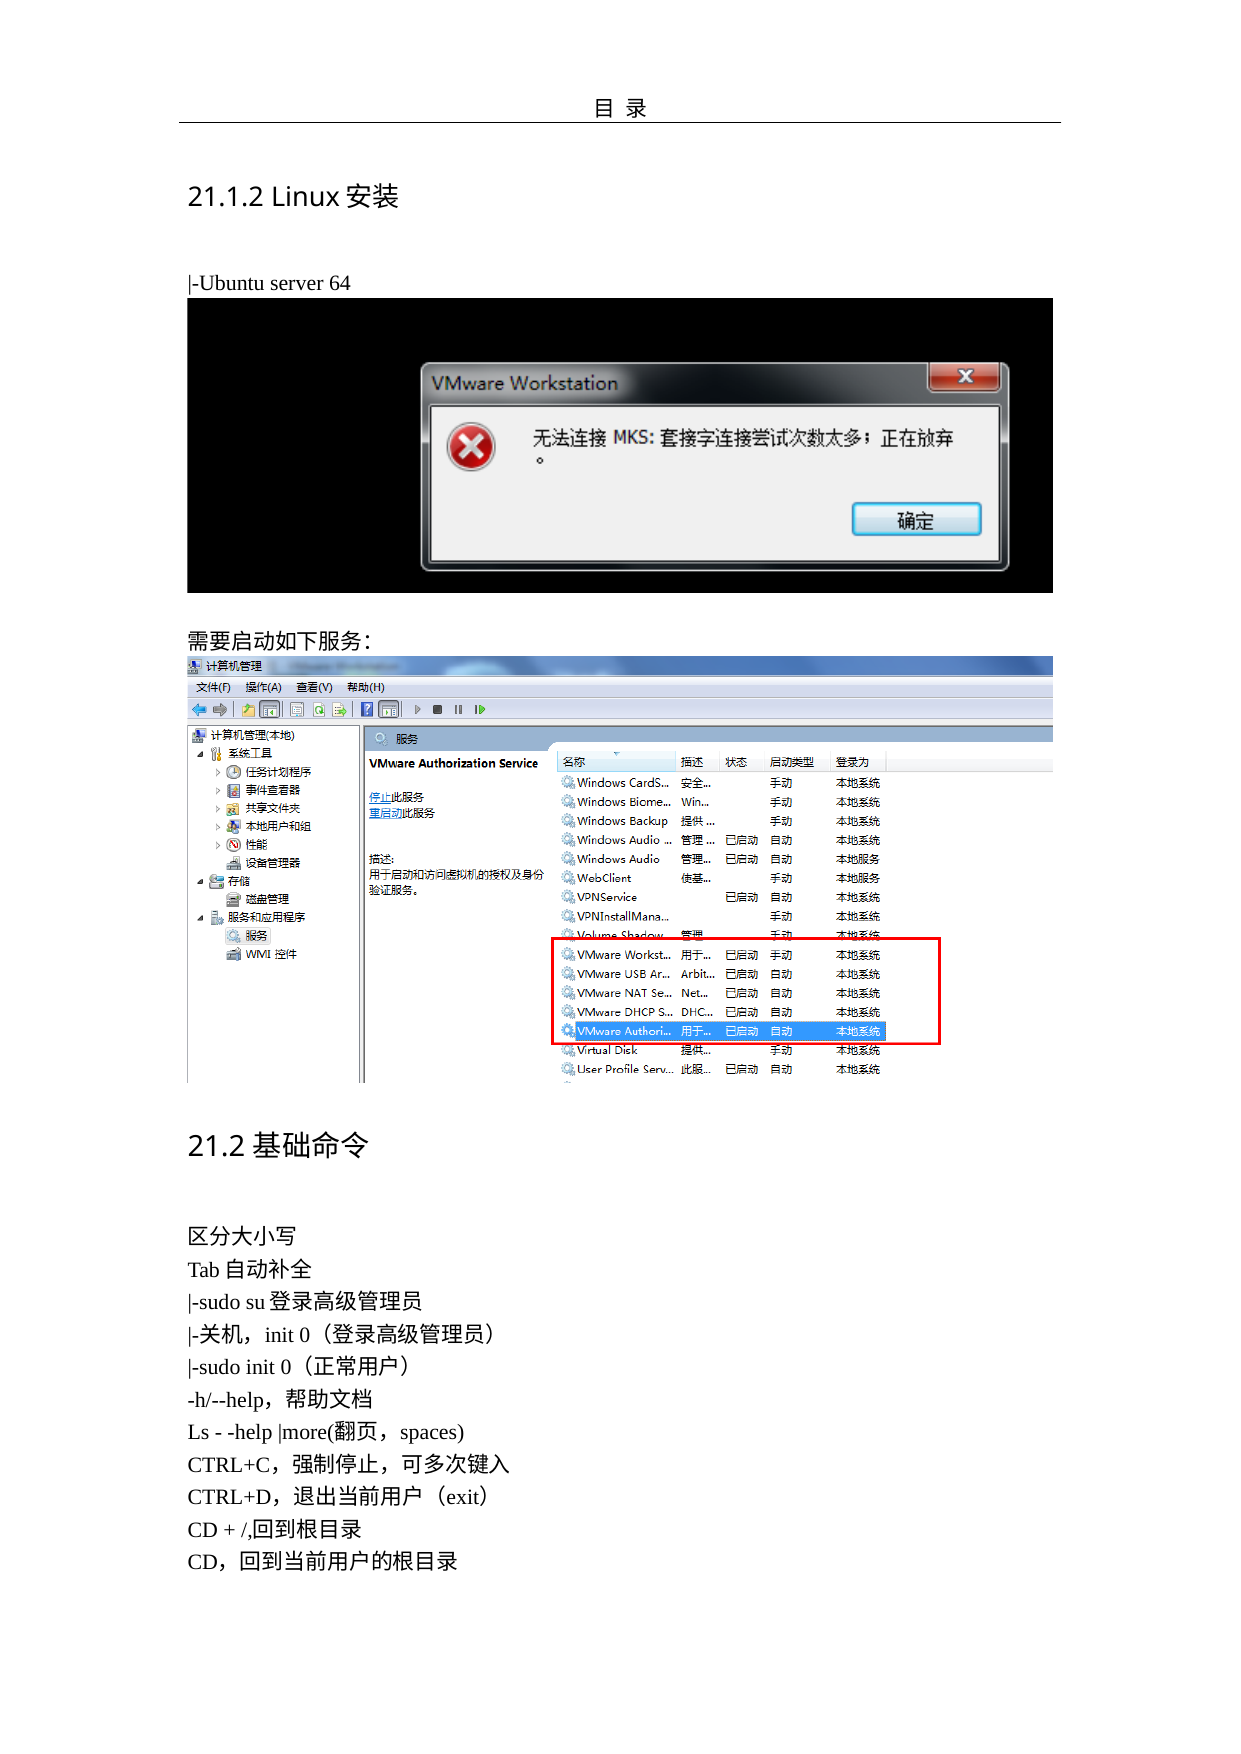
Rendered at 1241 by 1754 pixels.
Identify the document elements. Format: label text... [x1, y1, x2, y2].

text 需要启动如下服务： [187, 624, 1053, 656]
picture [187, 656, 1053, 1083]
text 区分大小写 [187, 1219, 1053, 1251]
subtitle 基础命令 [187, 1111, 1053, 1176]
text CTRL+D，退出当前用户（exit） [187, 1479, 1053, 1511]
text Ls - -help |more(翻页，spaces) [187, 1414, 1053, 1446]
text |-Ubuntu server 64 [187, 266, 1053, 298]
text |-sudo init 0（正常用户） [187, 1349, 1053, 1381]
picture [187, 298, 1053, 593]
text -h/--help，帮助文档 [187, 1381, 1053, 1414]
text CTRL+C，强制停止，可多次键入 [187, 1446, 1053, 1479]
text Tab自动补全 [187, 1251, 1053, 1284]
text |-关机，init 0（登录高级管理员） [187, 1316, 1053, 1349]
subtitle Linux安装 [187, 162, 1053, 227]
text CD + /,回到根目录 [187, 1511, 1053, 1544]
text CD，回到当前用户的根目录 [187, 1544, 1053, 1576]
text |-sudo su登录高级管理员 [187, 1284, 1053, 1316]
